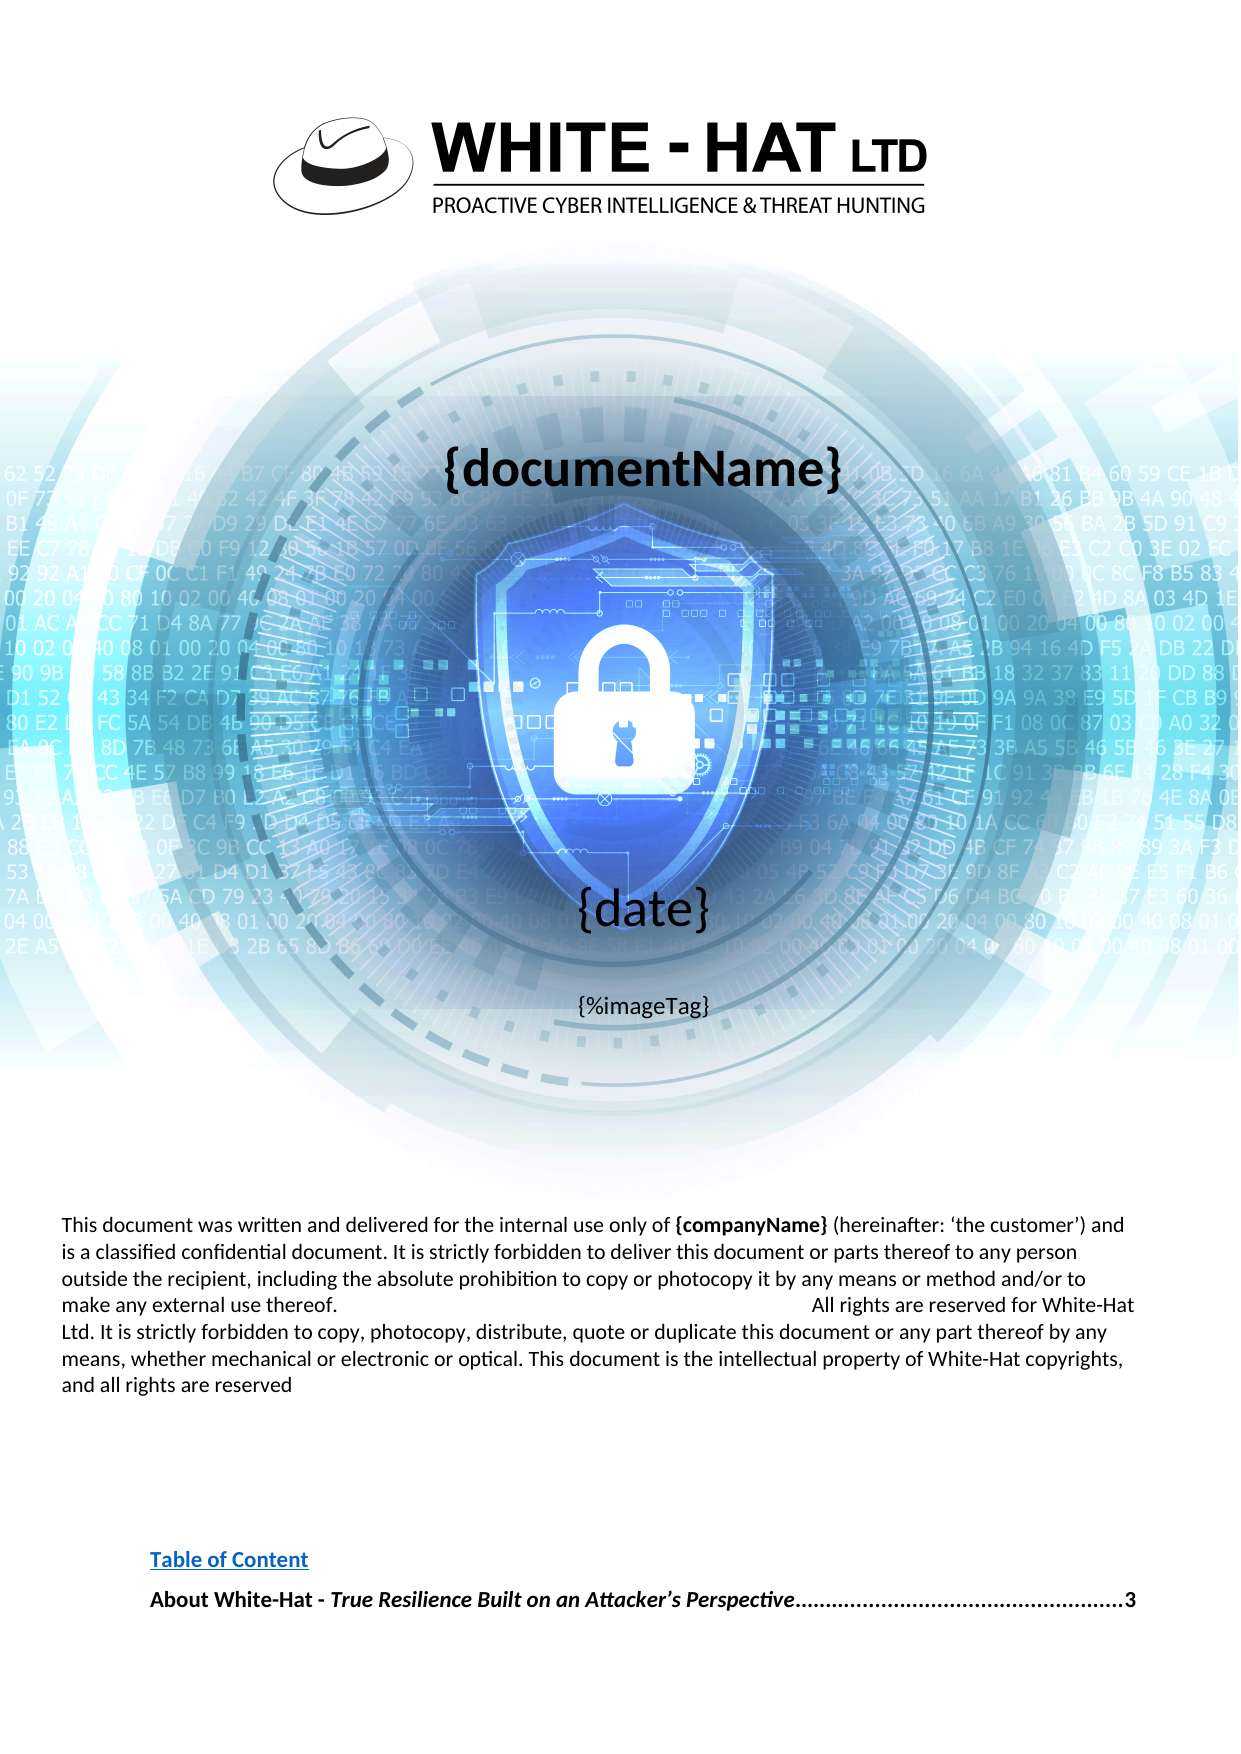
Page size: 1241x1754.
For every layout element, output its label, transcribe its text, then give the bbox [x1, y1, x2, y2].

text This document was written and delivered for the internal use only of {companyName} (hereinafter: ‘the customer’) and is a classified confidential document. It is strictly forbidden to deliver this document or parts thereof to any person outside the recipient, including the absolute prohibition to copy or photocopy it by any means or method and/or to make any external use thereof. All rights are reserved for White-Hat Ltd. It is strictly forbidden to copy, photocopy, distribute, quote or duplicate this document or any part thereof by any means, whether mechanical or electronic or optical. This document is the intellectual property of White-Hat copyrights, and all rights are reserved [61, 1211, 1137, 1398]
text {documentName} [150, 434, 1137, 500]
picture [0, 1, 1238, 1753]
text {date} [150, 874, 1137, 940]
text {%imageTag} [150, 990, 1137, 1020]
